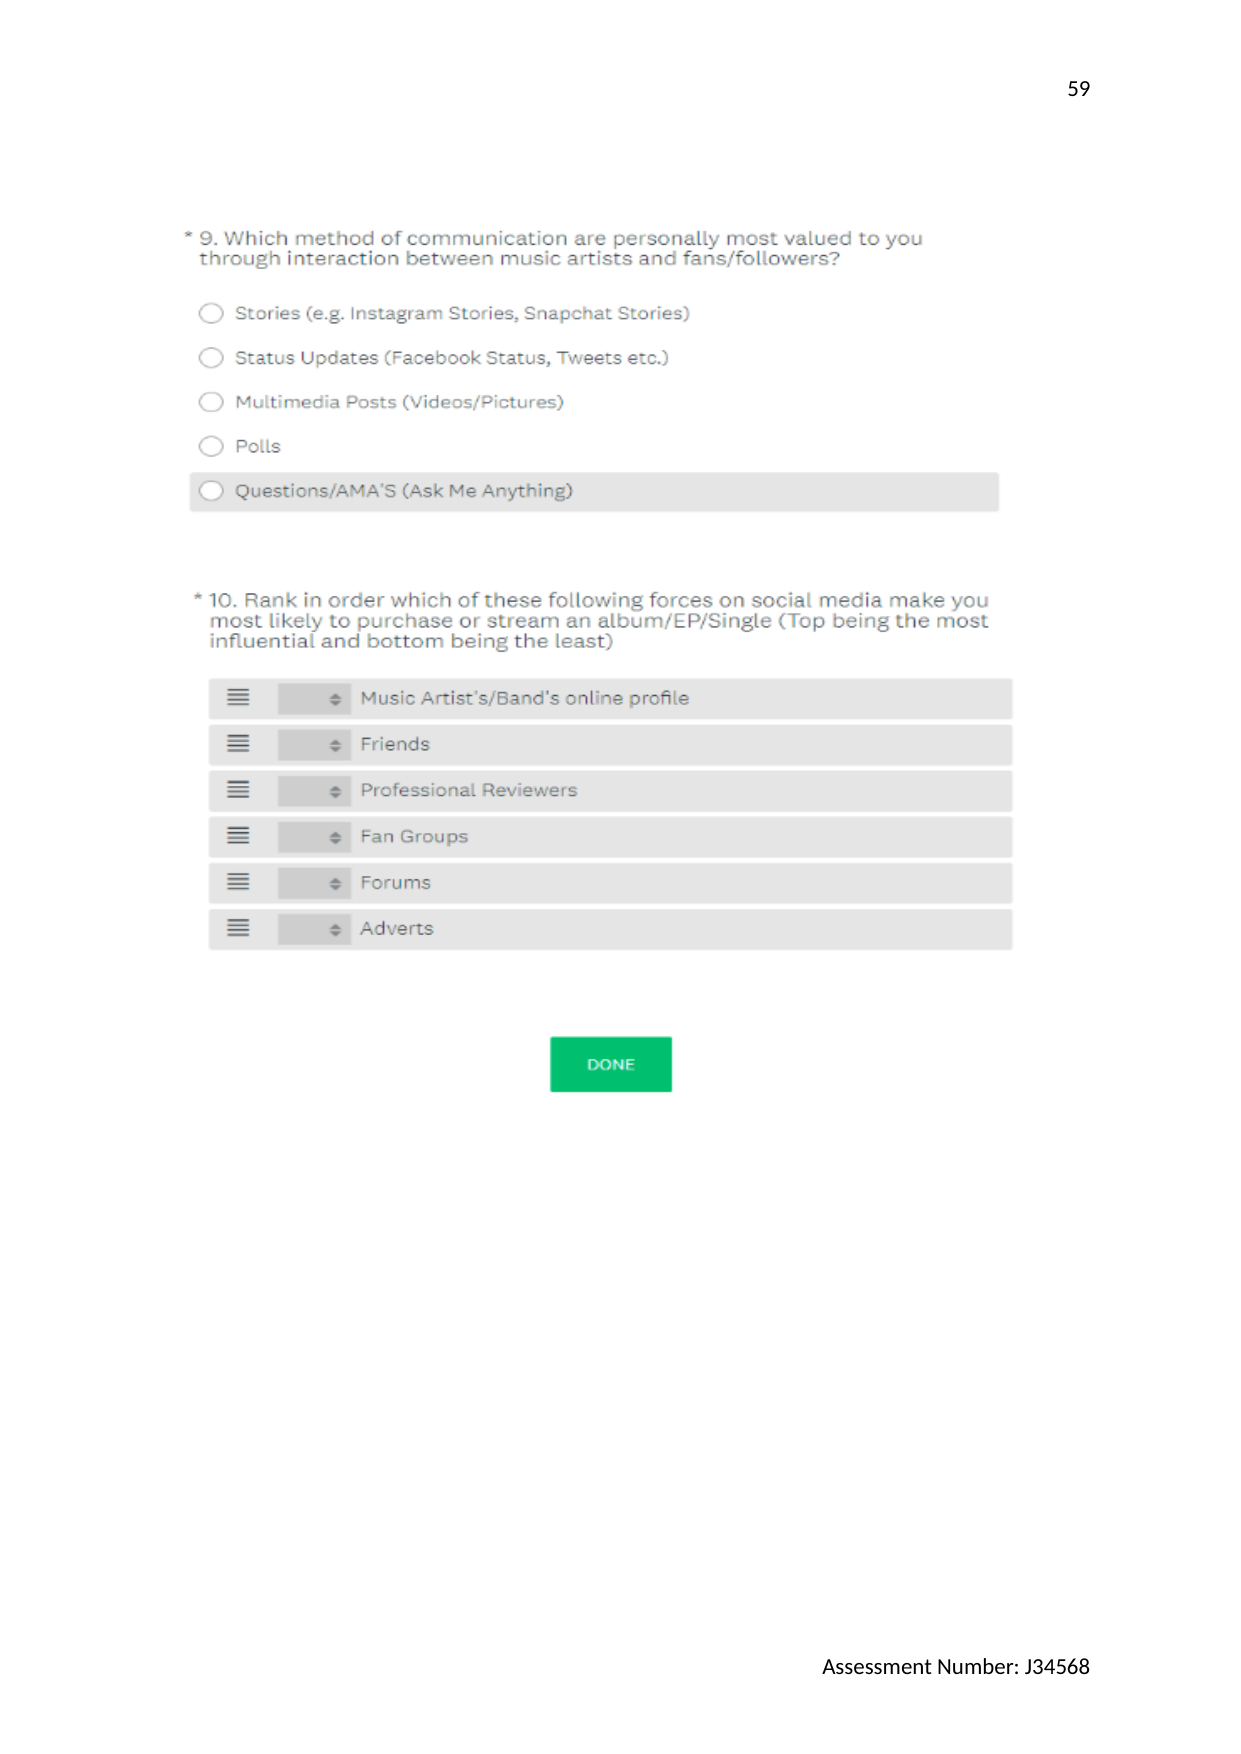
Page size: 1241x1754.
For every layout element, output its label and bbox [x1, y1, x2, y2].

picture [130, 209, 1069, 560]
picture [155, 571, 1070, 1124]
